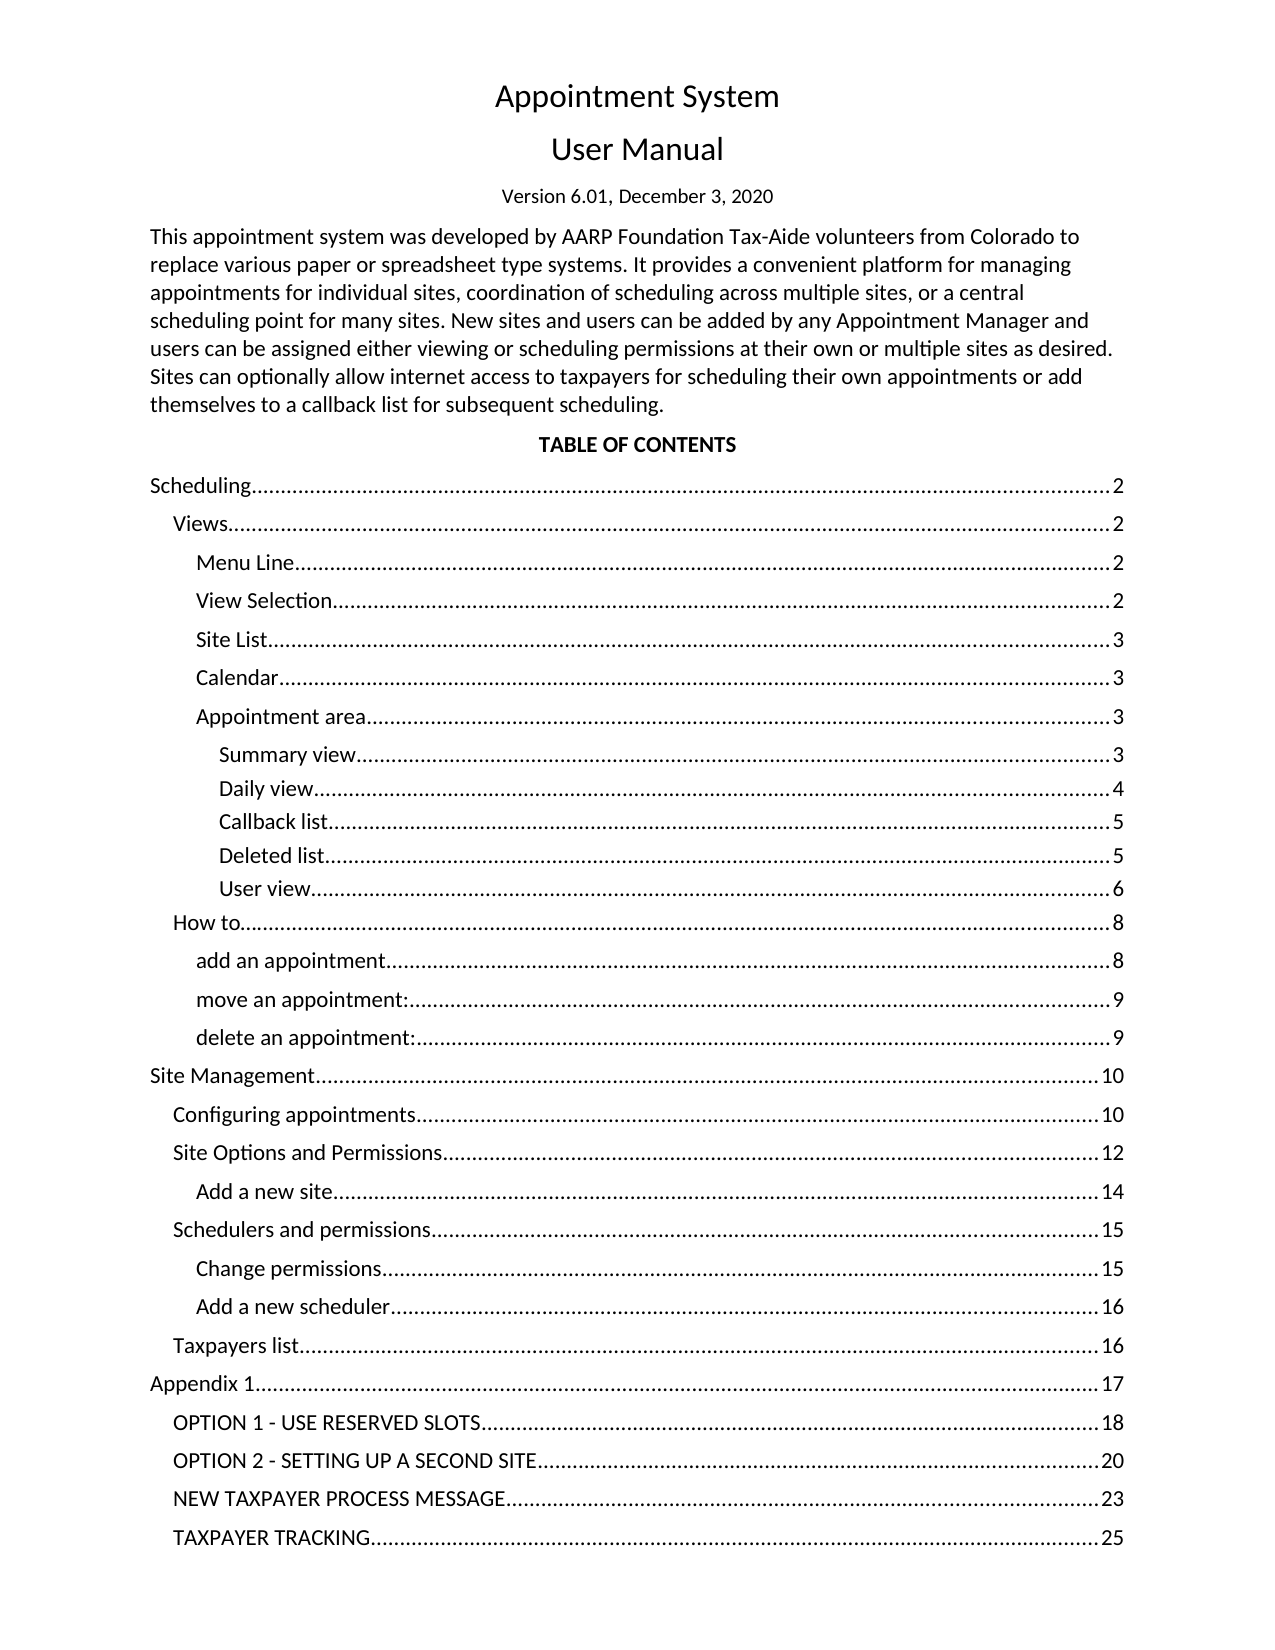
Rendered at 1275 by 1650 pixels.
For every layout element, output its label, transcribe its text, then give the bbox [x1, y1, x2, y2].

text add an appointment 8 [196, 946, 1125, 974]
text Schedulers and permissions 15 [173, 1215, 1125, 1243]
text Scheduling 2 [150, 471, 1125, 499]
text This appointment system was developed by AARP Foundation Tax-Aide volunteers from Colorado to replace various paper or spreadsheet type systems. It provides a convenient platform for managing appointments for individual sites, coordination of scheduling across multiple sites, or a central scheduling point for many sites. New sites and users can be added by any Appointment Manager and users can be assigned either viewing or scheduling permissions at their own or multiple sites as desired. Sites can optionally allow internet access to taxpayers for scheduling their own appointments or add themselves to a callback list for subsequent scheduling. [150, 222, 1125, 418]
text How to… 8 [173, 908, 1125, 936]
text NEW TAXPAYER PROCESS MESSAGE 23 [173, 1484, 1125, 1512]
text View Selection 2 [196, 586, 1125, 614]
text Appendix 1 17 [150, 1369, 1125, 1397]
text Daily view 4 [219, 774, 1125, 802]
text User Manual [150, 128, 1125, 169]
text Deleted list 5 [219, 841, 1125, 869]
text TABLE OF CONTENTS [150, 431, 1125, 459]
text Configuring appointments 10 [173, 1100, 1125, 1128]
text Change permissions 15 [196, 1254, 1125, 1282]
text move an appointment: 9 [196, 985, 1125, 1013]
text Calendar 3 [196, 663, 1125, 691]
text Summary view 3 [219, 740, 1125, 768]
text Add a new site 14 [196, 1177, 1125, 1205]
text Site Options and Permissions 12 [173, 1138, 1125, 1167]
text Add a new scheduler 16 [196, 1292, 1125, 1320]
text Version 6.01, December 3, 2020 [150, 181, 1125, 209]
text delete an appointment: 9 [196, 1023, 1125, 1051]
text Appointment area 3 [196, 702, 1125, 730]
text OPTION 1 - USE RESERVED SLOTS 18 [173, 1408, 1125, 1436]
text User view 6 [219, 874, 1125, 902]
text Callback list 5 [219, 807, 1125, 835]
text Site List 3 [196, 625, 1125, 653]
text Appointment System [150, 75, 1125, 116]
text OPTION 2 - SETTING UP A SECOND SITE 20 [173, 1446, 1125, 1474]
text Views 2 [173, 509, 1125, 538]
text Site Management 10 [150, 1062, 1125, 1090]
text TAXPAYER TRACKING 25 [173, 1523, 1125, 1551]
text Taxpayers list 16 [173, 1331, 1125, 1359]
text Menu Line 2 [196, 548, 1125, 576]
